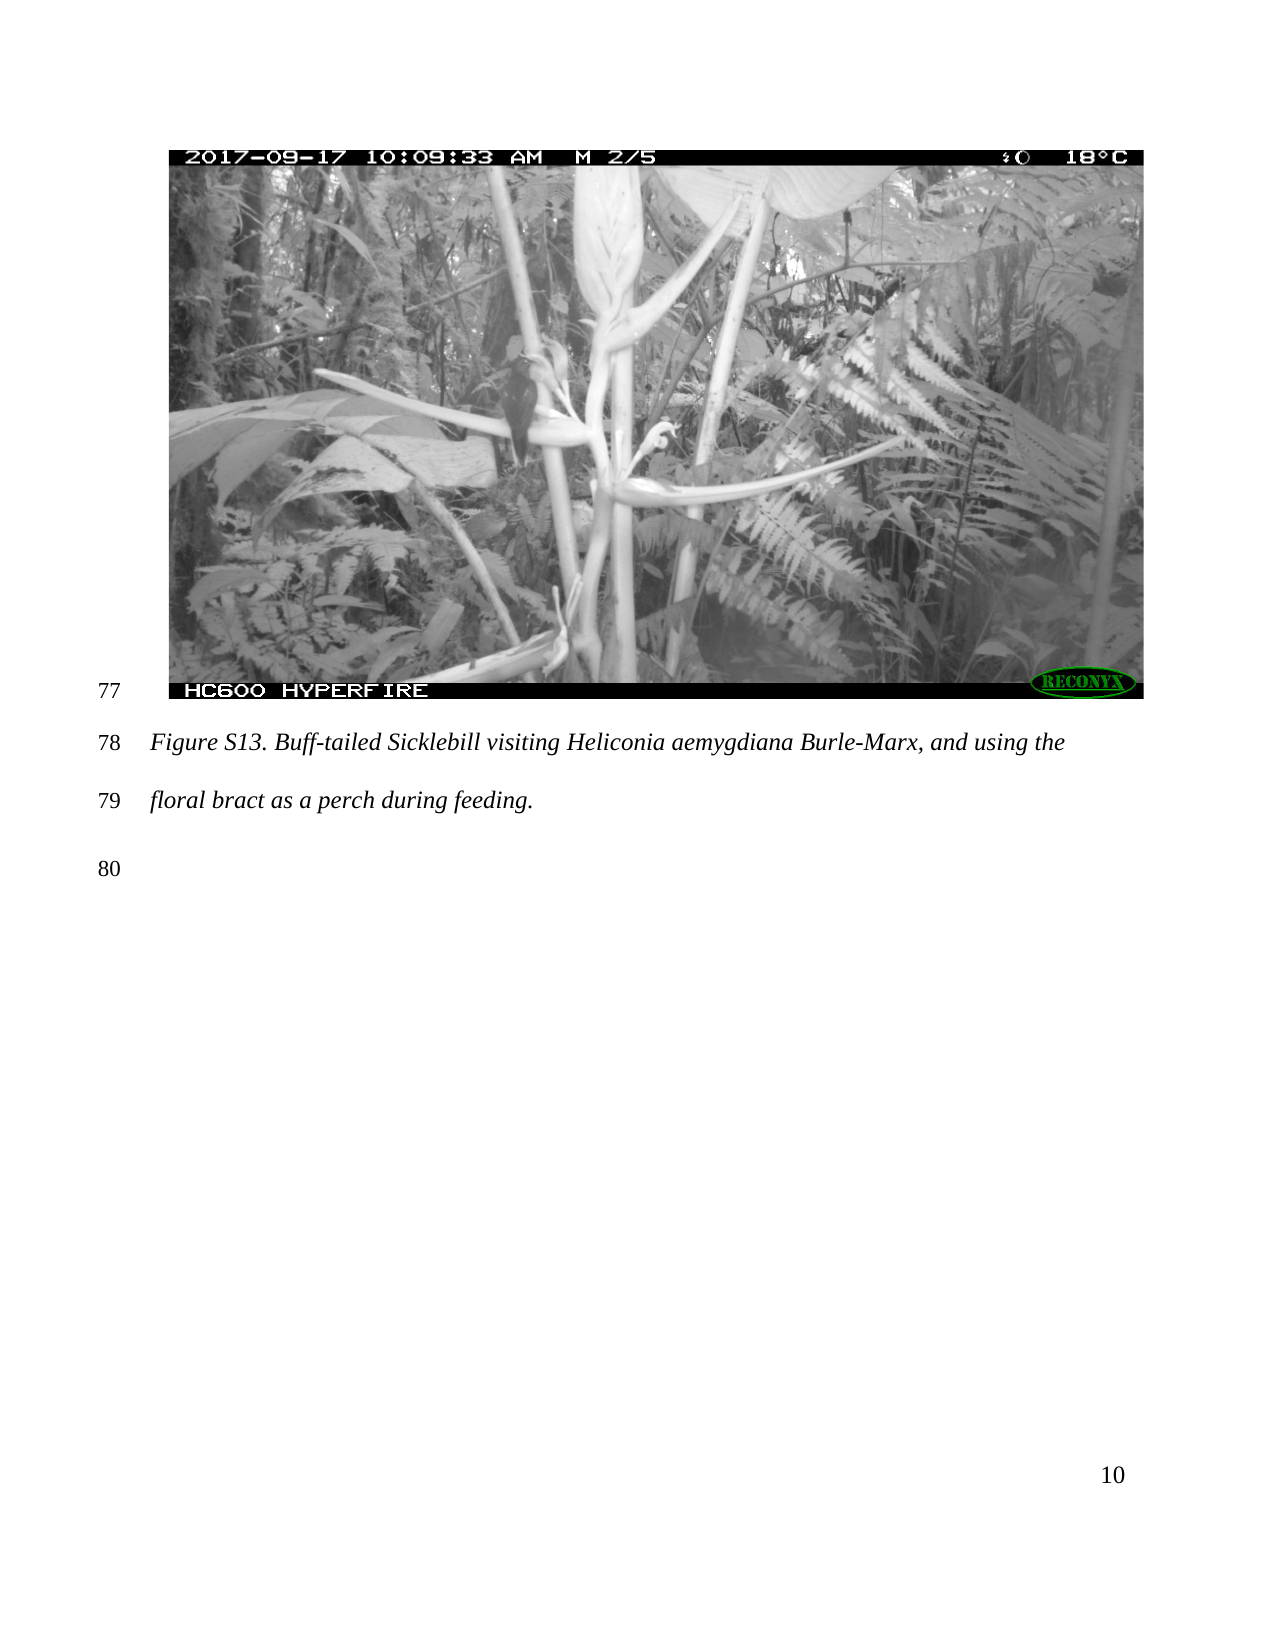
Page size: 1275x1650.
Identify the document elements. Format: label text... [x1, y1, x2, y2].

picture [168, 150, 1144, 699]
text Figure S13. Buff-tailed Sicklebill visiting Heliconia aemygdiana Burle-Marx, and using the floral bract as a perch during feeding. [150, 727, 1125, 813]
